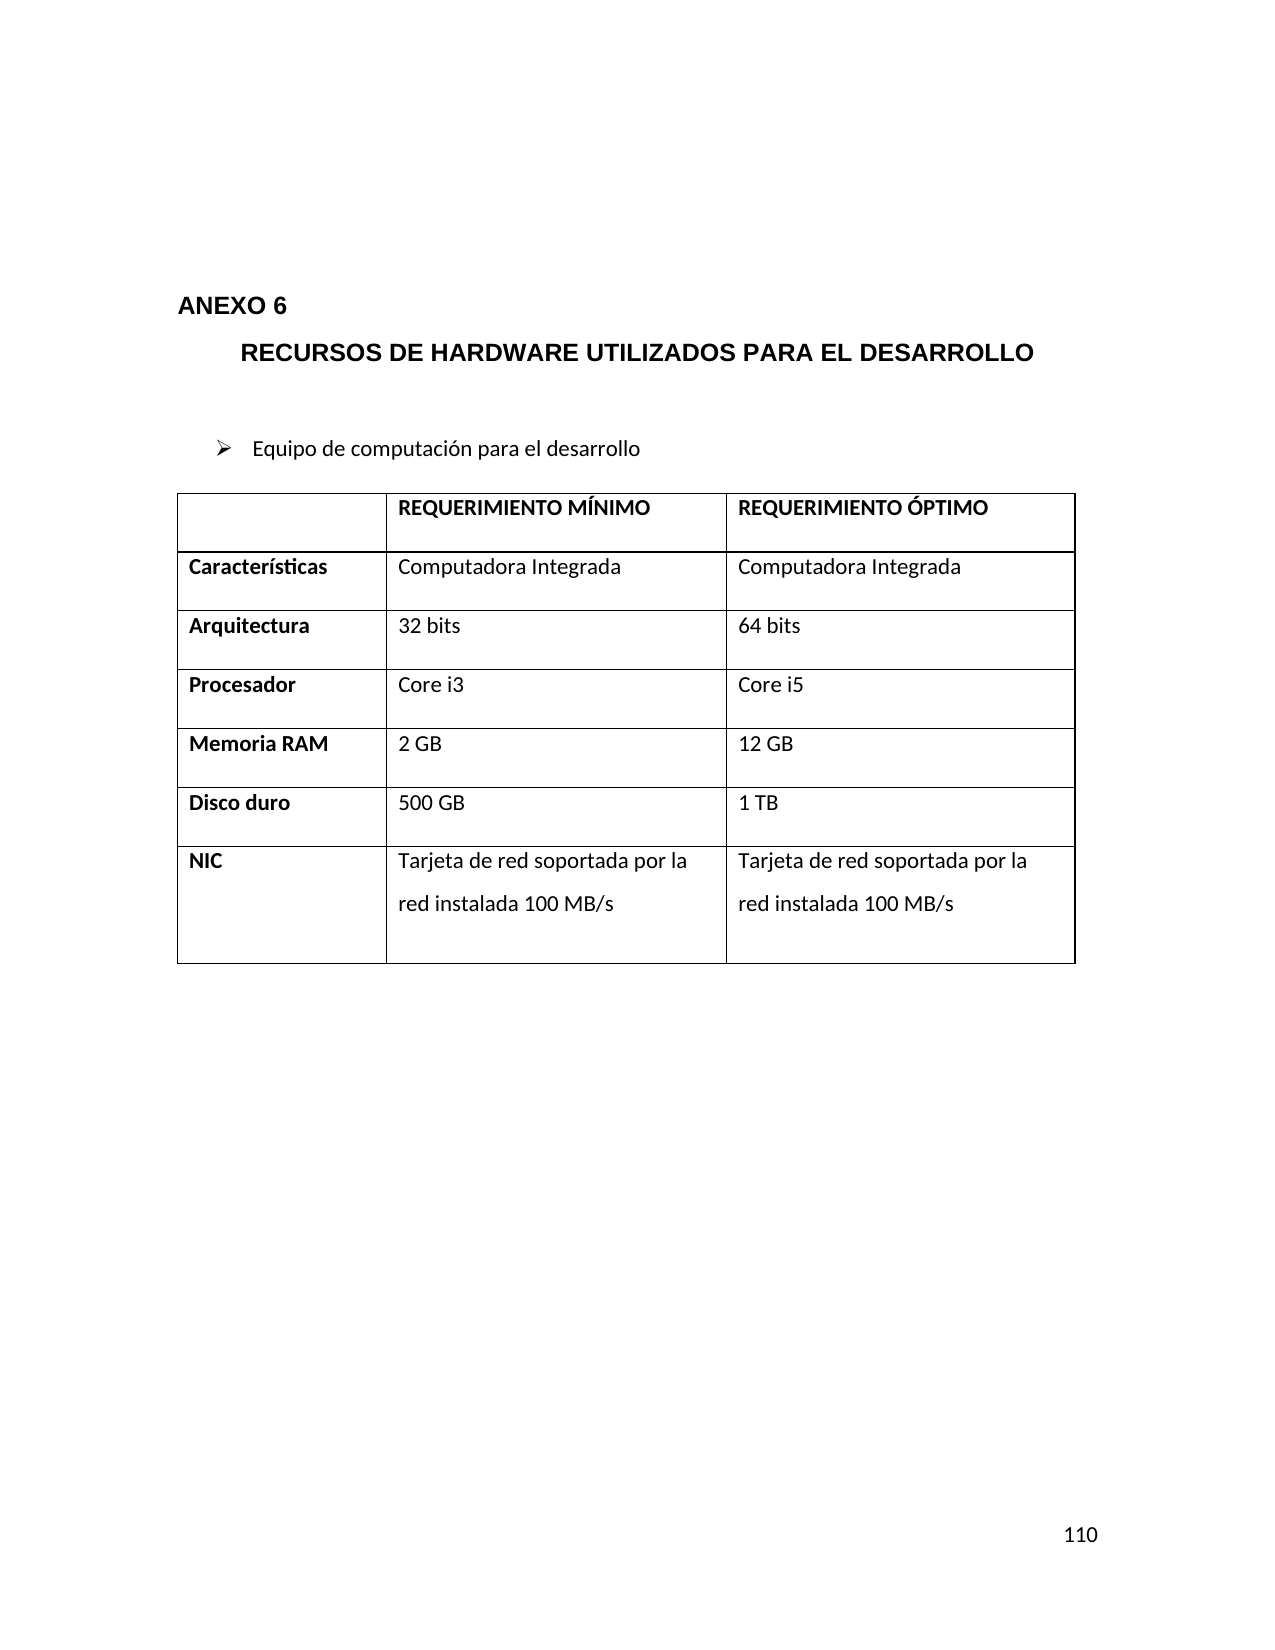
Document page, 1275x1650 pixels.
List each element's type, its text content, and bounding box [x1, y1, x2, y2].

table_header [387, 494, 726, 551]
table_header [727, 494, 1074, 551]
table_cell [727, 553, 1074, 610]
text RECURSOS DE HARDWARE UTILIZADOS PARA EL DESARROLLO [177, 338, 1098, 367]
text ANEXO 6 [177, 291, 1098, 319]
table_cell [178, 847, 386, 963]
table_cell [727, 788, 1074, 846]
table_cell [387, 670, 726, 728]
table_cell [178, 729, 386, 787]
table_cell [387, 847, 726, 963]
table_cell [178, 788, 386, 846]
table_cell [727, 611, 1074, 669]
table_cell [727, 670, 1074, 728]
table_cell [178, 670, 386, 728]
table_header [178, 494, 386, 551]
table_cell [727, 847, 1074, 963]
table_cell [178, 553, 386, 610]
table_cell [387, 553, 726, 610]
list Equipo de computación para el desarrollo [215, 434, 1098, 462]
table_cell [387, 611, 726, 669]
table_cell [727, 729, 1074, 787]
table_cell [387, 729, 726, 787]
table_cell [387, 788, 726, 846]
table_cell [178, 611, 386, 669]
